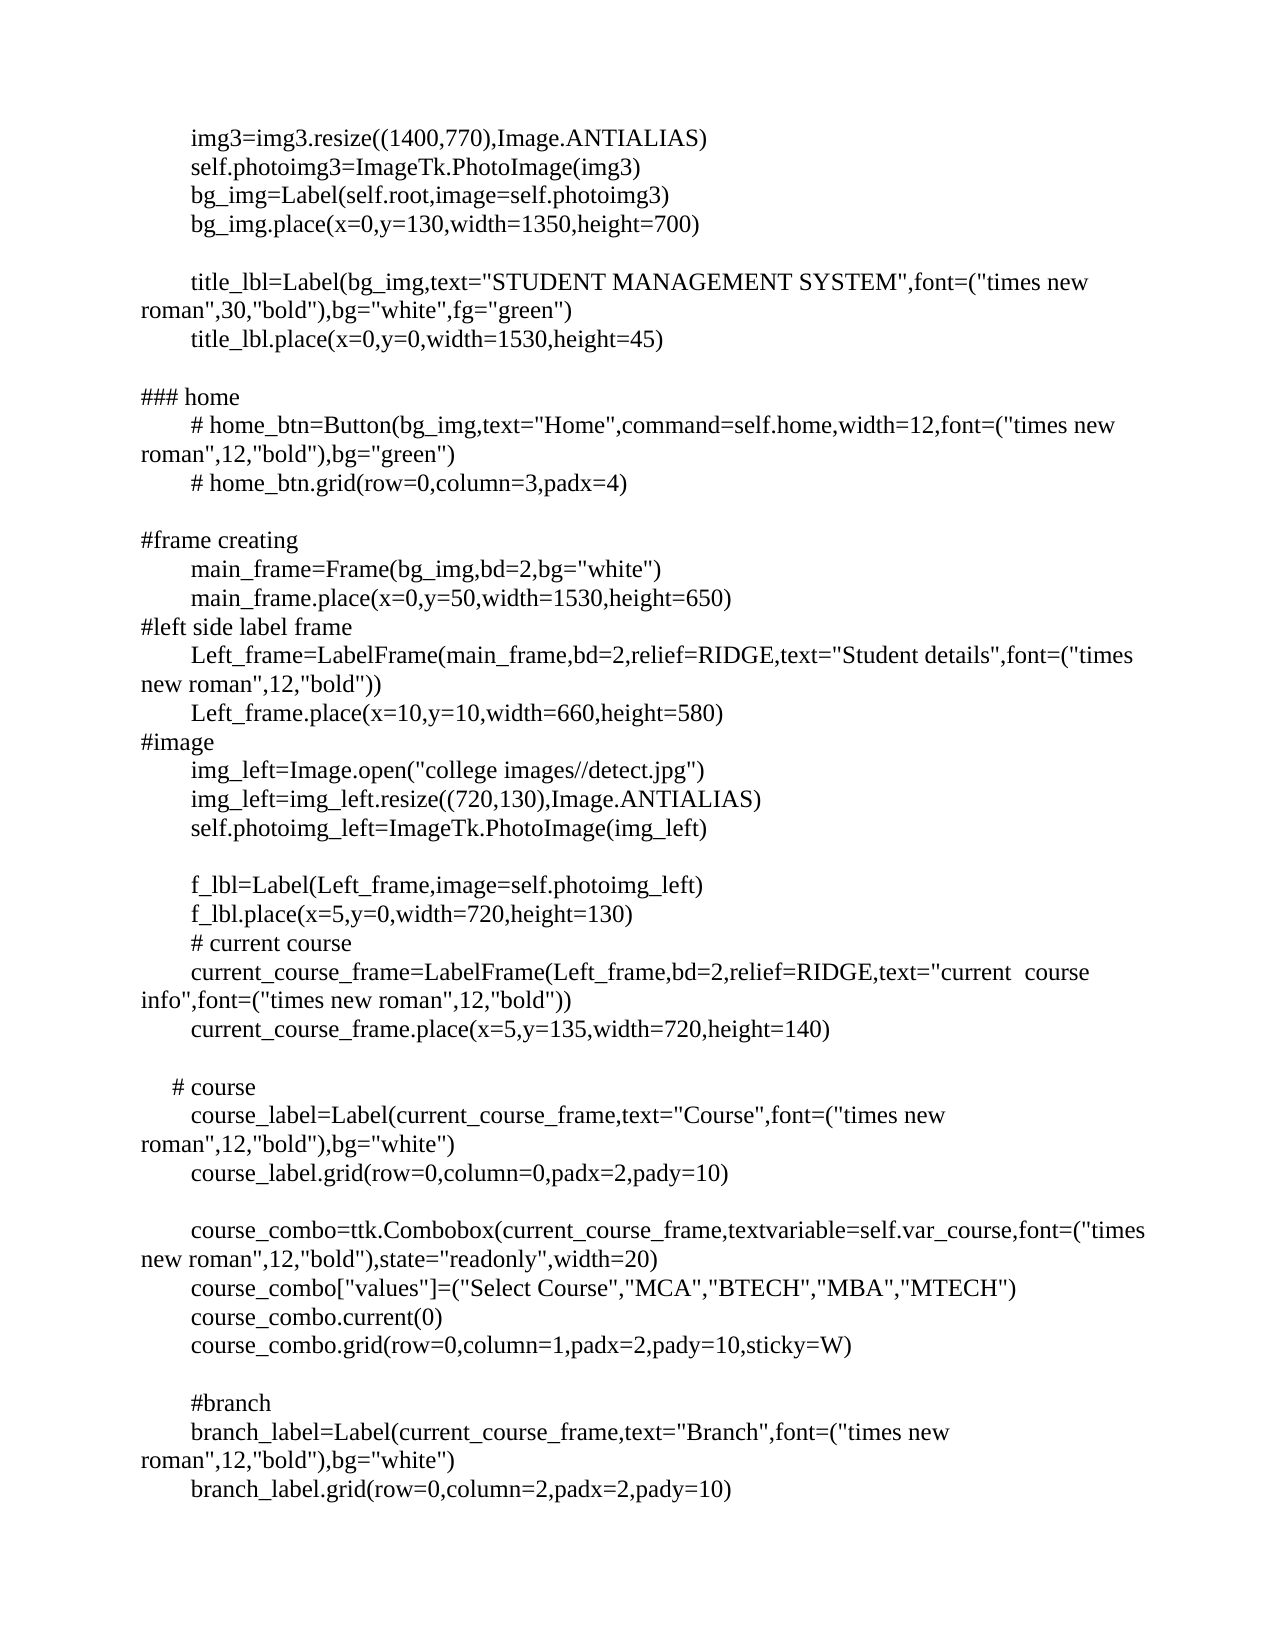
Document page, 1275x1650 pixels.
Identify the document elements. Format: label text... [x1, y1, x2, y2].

text main_frame.place(x=0,y=50,width=1530,height=650) [141, 583, 1153, 612]
text course_combo.current(0) [141, 1302, 1153, 1331]
text ### home [141, 382, 1153, 411]
text branch_label=Label(current_course_frame,text="Branch",font=("times new roman",12,"bold"),bg="white") [141, 1417, 1153, 1474]
text #left side label frame [141, 612, 1153, 641]
text # current course [141, 928, 1153, 957]
text course_combo=ttk.Combobox(current_course_frame,textvariable=self.var_course,font=("times new roman",12,"bold"),state="readonly",width=20) [141, 1216, 1153, 1273]
text course_combo["values"]=("Select Course","MCA","BTECH","MBA","MTECH") [141, 1273, 1153, 1302]
text img3=img3.resize((1400,770),Image.ANTIALIAS) [141, 123, 1153, 152]
text #frame creating [141, 526, 1153, 554]
text # course [141, 1072, 1153, 1101]
text self.photoimg_left=ImageTk.PhotoImage(img_left) [141, 813, 1153, 842]
text self.photoimg3=ImageTk.PhotoImage(img3) [141, 152, 1153, 181]
text current_course_frame=LabelFrame(Left_frame,bd=2,relief=RIDGE,text="current course info",font=("times new roman",12,"bold")) [141, 957, 1153, 1014]
text Left_frame.place(x=10,y=10,width=660,height=580) [141, 698, 1153, 727]
text #branch [141, 1388, 1153, 1417]
text branch_label.grid(row=0,column=2,padx=2,pady=10) [141, 1474, 1153, 1503]
text #image [141, 727, 1153, 756]
text current_course_frame.place(x=5,y=135,width=720,height=140) [141, 1014, 1153, 1043]
text # home_btn=Button(bg_img,text="Home",command=self.home,width=12,font=("times new roman",12,"bold"),bg="green") [141, 411, 1153, 468]
text course_label.grid(row=0,column=0,padx=2,pady=10) [141, 1158, 1153, 1187]
text bg_img.place(x=0,y=130,width=1350,height=700) [141, 209, 1153, 238]
text f_lbl.place(x=5,y=0,width=720,height=130) [141, 899, 1153, 928]
text main_frame=Frame(bg_img,bd=2,bg="white") [141, 554, 1153, 583]
text img_left=Image.open("college images//detect.jpg") [141, 756, 1153, 784]
text title_lbl.place(x=0,y=0,width=1530,height=45) [141, 324, 1153, 353]
text title_lbl=Label(bg_img,text="STUDENT MANAGEMENT SYSTEM",font=("times new roman",30,"bold"),bg="white",fg="green") [141, 267, 1153, 324]
text course_label=Label(current_course_frame,text="Course",font=("times new roman",12,"bold"),bg="white") [141, 1101, 1153, 1158]
text Left_frame=LabelFrame(main_frame,bd=2,relief=RIDGE,text="Student details",font=("times new roman",12,"bold")) [141, 641, 1153, 698]
text # home_btn.grid(row=0,column=3,padx=4) [141, 468, 1153, 497]
text f_lbl=Label(Left_frame,image=self.photoimg_left) [141, 871, 1153, 899]
text bg_img=Label(self.root,image=self.photoimg3) [141, 181, 1153, 209]
text img_left=img_left.resize((720,130),Image.ANTIALIAS) [141, 784, 1153, 813]
text course_combo.grid(row=0,column=1,padx=2,pady=10,sticky=W) [141, 1331, 1153, 1359]
